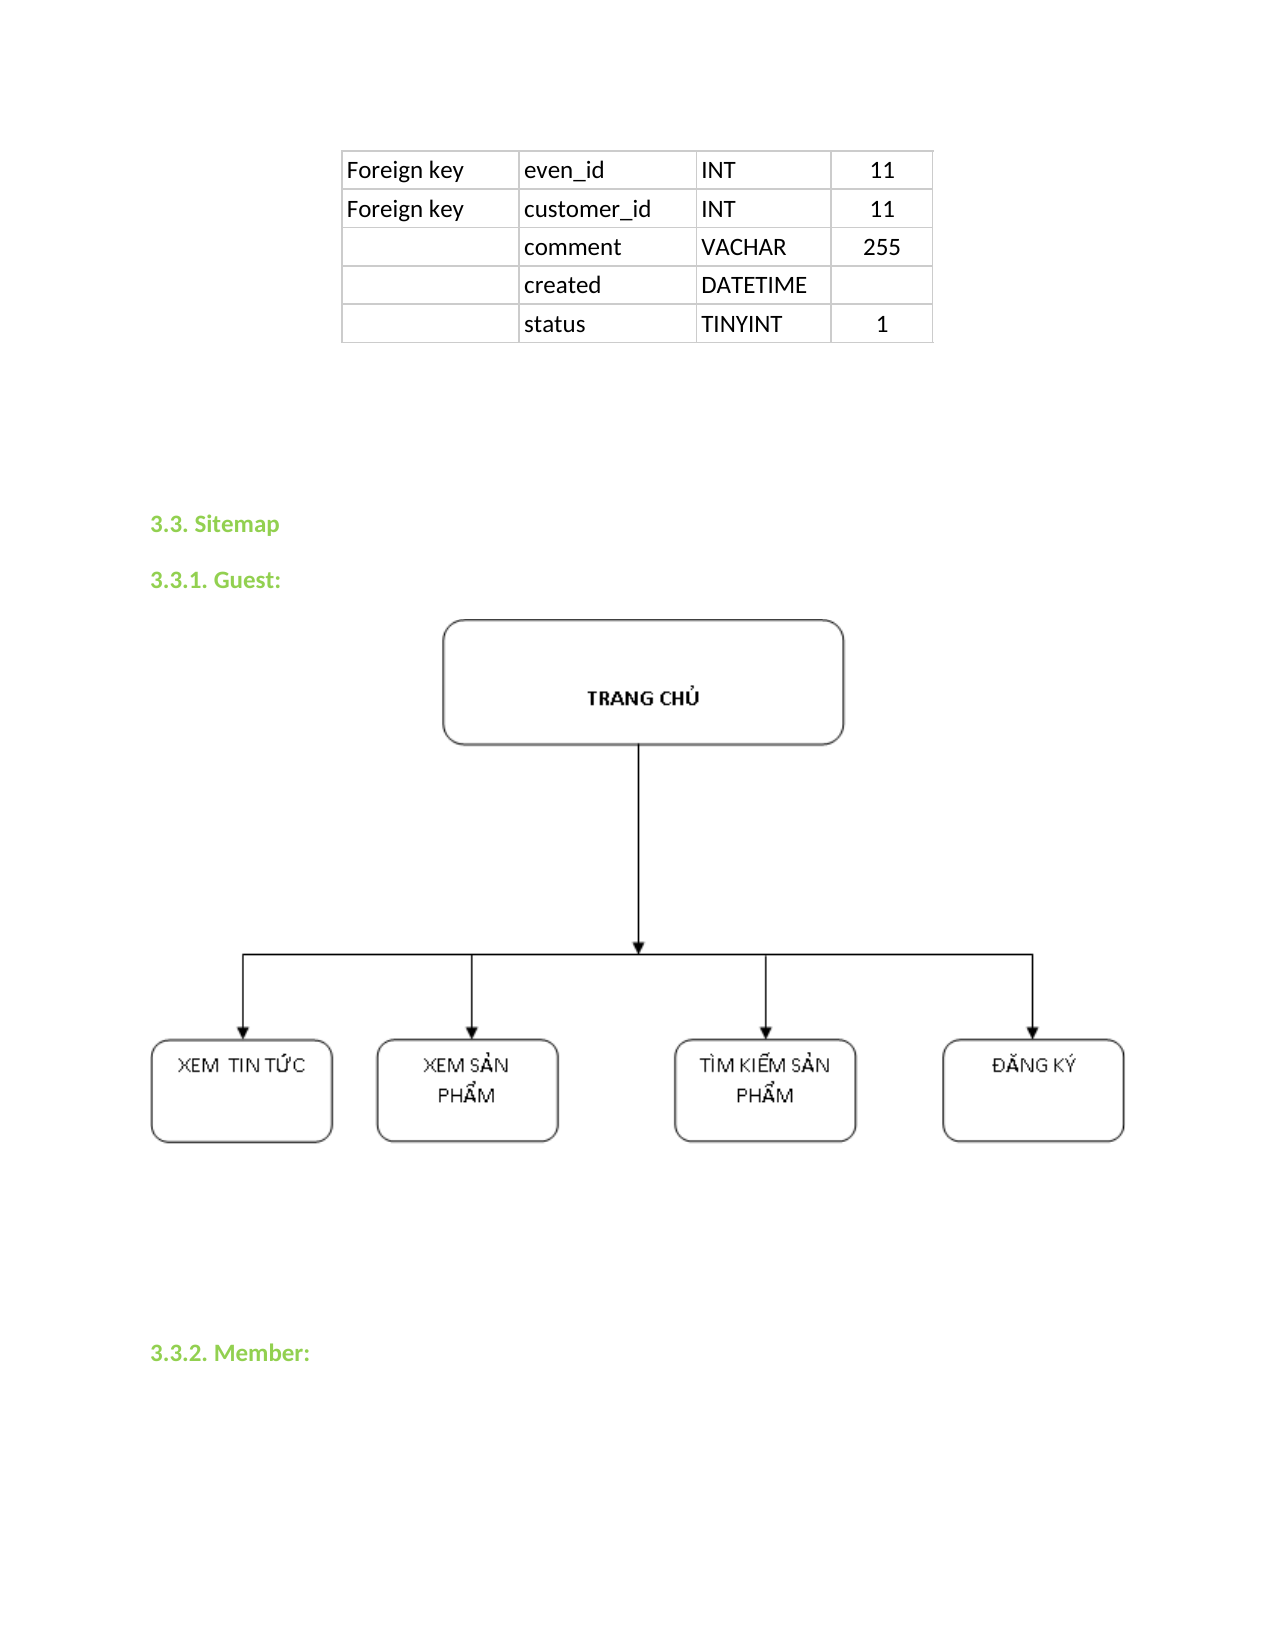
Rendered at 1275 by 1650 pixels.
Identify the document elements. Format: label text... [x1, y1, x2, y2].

table_cell [343, 305, 518, 342]
text 3.3.1. Guest: [150, 564, 1125, 594]
table_cell TINYINT [697, 305, 830, 342]
table_cell INT [697, 152, 830, 188]
table_cell 11 [832, 190, 932, 227]
table_cell customer_id [520, 190, 696, 227]
table_cell INT [697, 190, 830, 227]
table_cell 255 [832, 228, 932, 265]
table_cell comment [520, 228, 696, 265]
table_cell created [520, 267, 696, 303]
table_cell 1 [832, 305, 932, 342]
table_cell [343, 228, 518, 265]
table_cell Foreign key [343, 190, 518, 227]
text 3.3. Sitemap [150, 508, 1125, 538]
table_cell even_id [520, 152, 696, 188]
table_cell Foreign key [343, 152, 518, 188]
picture [150, 619, 1125, 1145]
table_cell [343, 267, 518, 303]
table_cell 11 [832, 152, 932, 188]
text 3.3.2. Member: [150, 1337, 1125, 1368]
table_cell VACHAR [697, 228, 830, 265]
table_cell DATETIME [697, 267, 830, 303]
table_cell status [520, 305, 696, 342]
table_cell [832, 267, 932, 303]
